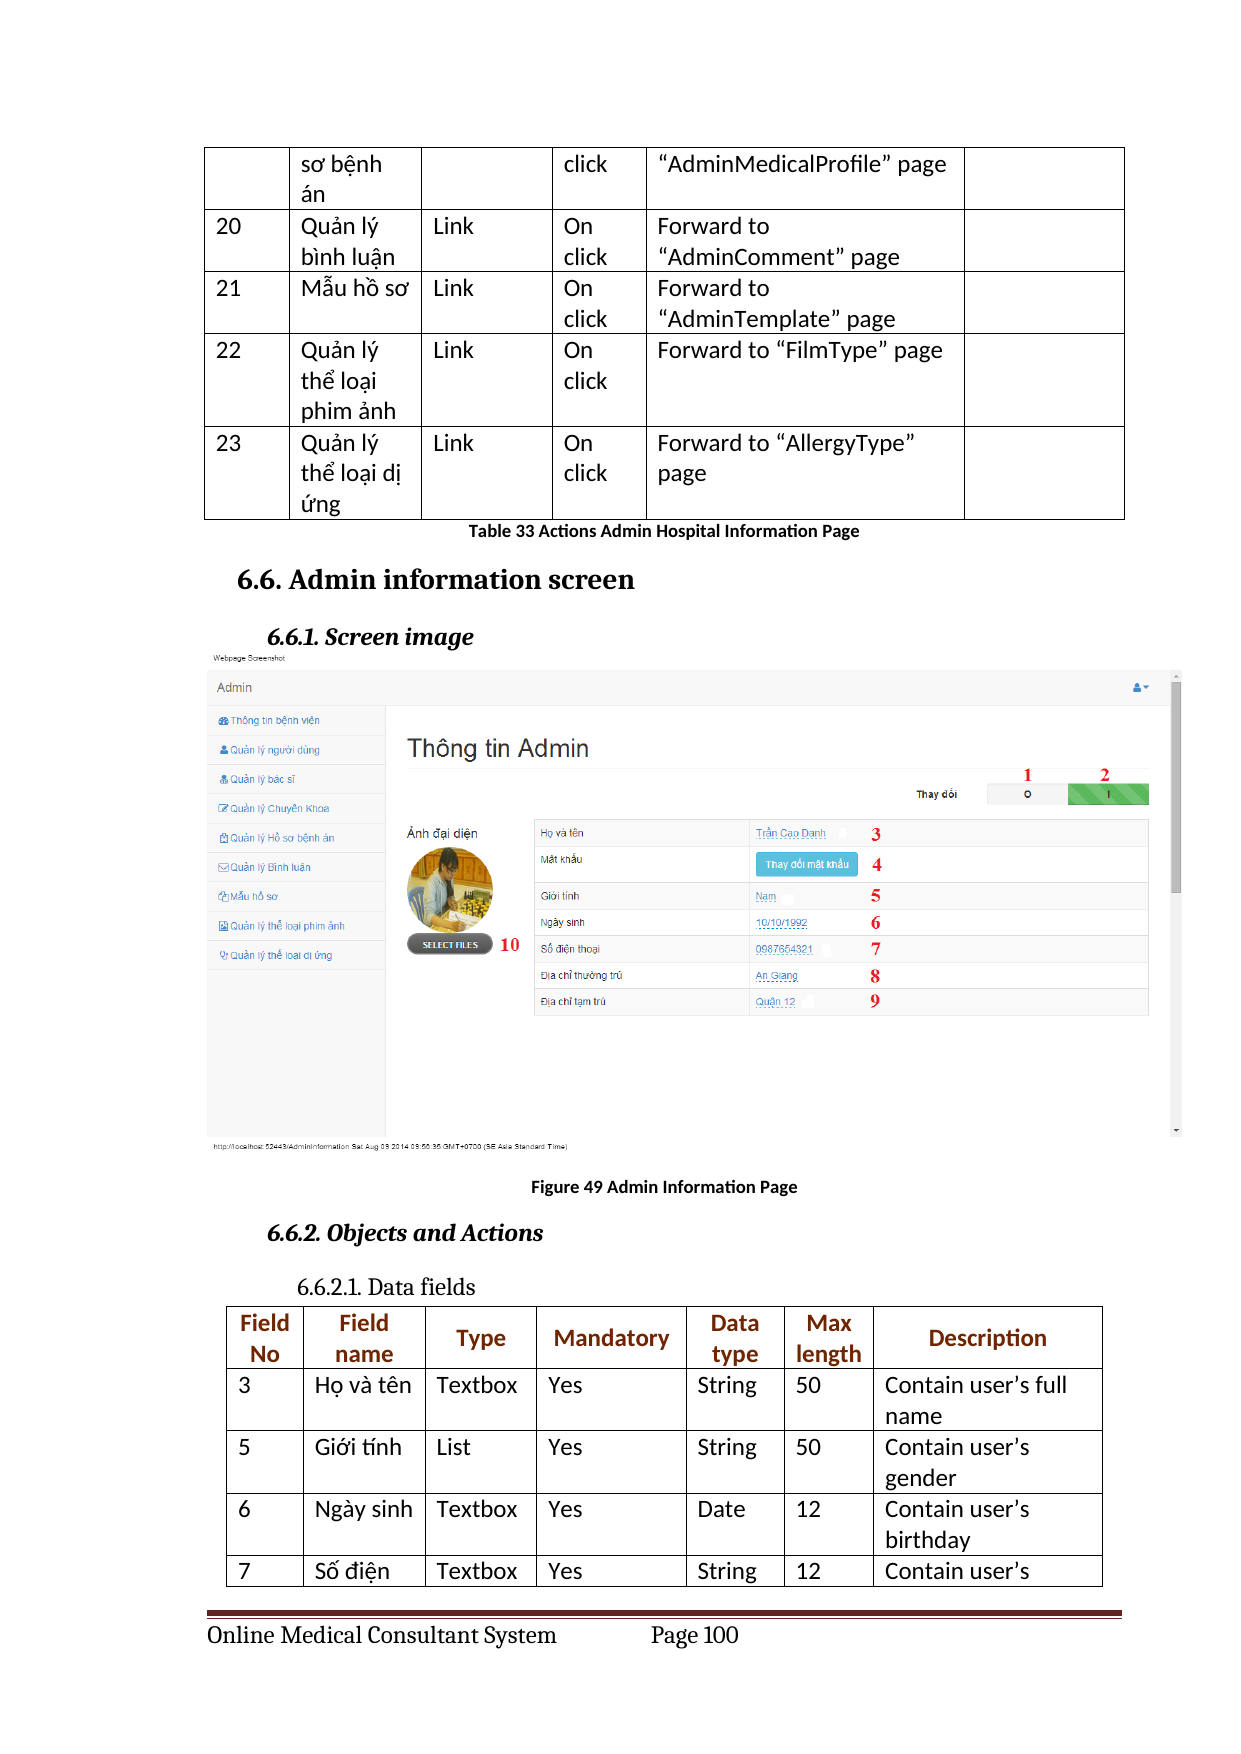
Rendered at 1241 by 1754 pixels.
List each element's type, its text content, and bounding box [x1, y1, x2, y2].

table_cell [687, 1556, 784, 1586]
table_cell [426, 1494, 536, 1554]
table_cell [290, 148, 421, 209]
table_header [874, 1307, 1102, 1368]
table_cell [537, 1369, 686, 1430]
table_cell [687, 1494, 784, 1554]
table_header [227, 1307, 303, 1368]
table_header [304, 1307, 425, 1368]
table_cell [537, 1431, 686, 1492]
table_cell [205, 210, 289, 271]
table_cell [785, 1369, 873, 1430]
subtitle Screen image [267, 623, 1122, 651]
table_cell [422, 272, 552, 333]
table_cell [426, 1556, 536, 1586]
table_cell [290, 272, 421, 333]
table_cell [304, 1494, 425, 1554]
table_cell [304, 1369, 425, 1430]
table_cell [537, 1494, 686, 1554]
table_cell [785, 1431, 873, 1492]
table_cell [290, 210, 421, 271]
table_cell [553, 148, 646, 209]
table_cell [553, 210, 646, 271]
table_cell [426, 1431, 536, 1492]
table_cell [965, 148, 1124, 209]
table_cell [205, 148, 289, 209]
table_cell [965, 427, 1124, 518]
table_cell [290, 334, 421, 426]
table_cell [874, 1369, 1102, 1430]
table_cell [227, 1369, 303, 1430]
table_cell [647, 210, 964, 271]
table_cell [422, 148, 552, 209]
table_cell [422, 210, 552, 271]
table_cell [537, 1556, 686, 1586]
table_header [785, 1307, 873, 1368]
subtitle Admin information screen [237, 563, 1122, 597]
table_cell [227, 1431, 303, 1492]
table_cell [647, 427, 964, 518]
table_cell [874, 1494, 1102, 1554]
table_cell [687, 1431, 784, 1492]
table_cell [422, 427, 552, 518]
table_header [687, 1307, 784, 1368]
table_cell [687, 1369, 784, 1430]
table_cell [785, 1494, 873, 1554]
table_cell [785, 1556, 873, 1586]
picture [207, 655, 1182, 1151]
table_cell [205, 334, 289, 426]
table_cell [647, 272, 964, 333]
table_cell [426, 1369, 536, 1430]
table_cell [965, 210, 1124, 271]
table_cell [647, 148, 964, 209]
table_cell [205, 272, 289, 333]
subtitle Data fields [282, 1273, 1122, 1302]
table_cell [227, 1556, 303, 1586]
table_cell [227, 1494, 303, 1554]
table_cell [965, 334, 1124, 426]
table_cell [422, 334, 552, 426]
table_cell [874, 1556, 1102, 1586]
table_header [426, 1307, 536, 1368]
subtitle Objects and Actions [267, 1219, 1122, 1248]
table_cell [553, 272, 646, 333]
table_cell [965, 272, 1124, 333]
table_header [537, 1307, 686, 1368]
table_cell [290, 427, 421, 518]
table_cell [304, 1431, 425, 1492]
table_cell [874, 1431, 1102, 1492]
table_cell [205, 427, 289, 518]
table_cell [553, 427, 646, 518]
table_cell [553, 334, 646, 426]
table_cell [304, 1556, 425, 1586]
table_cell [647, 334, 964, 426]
